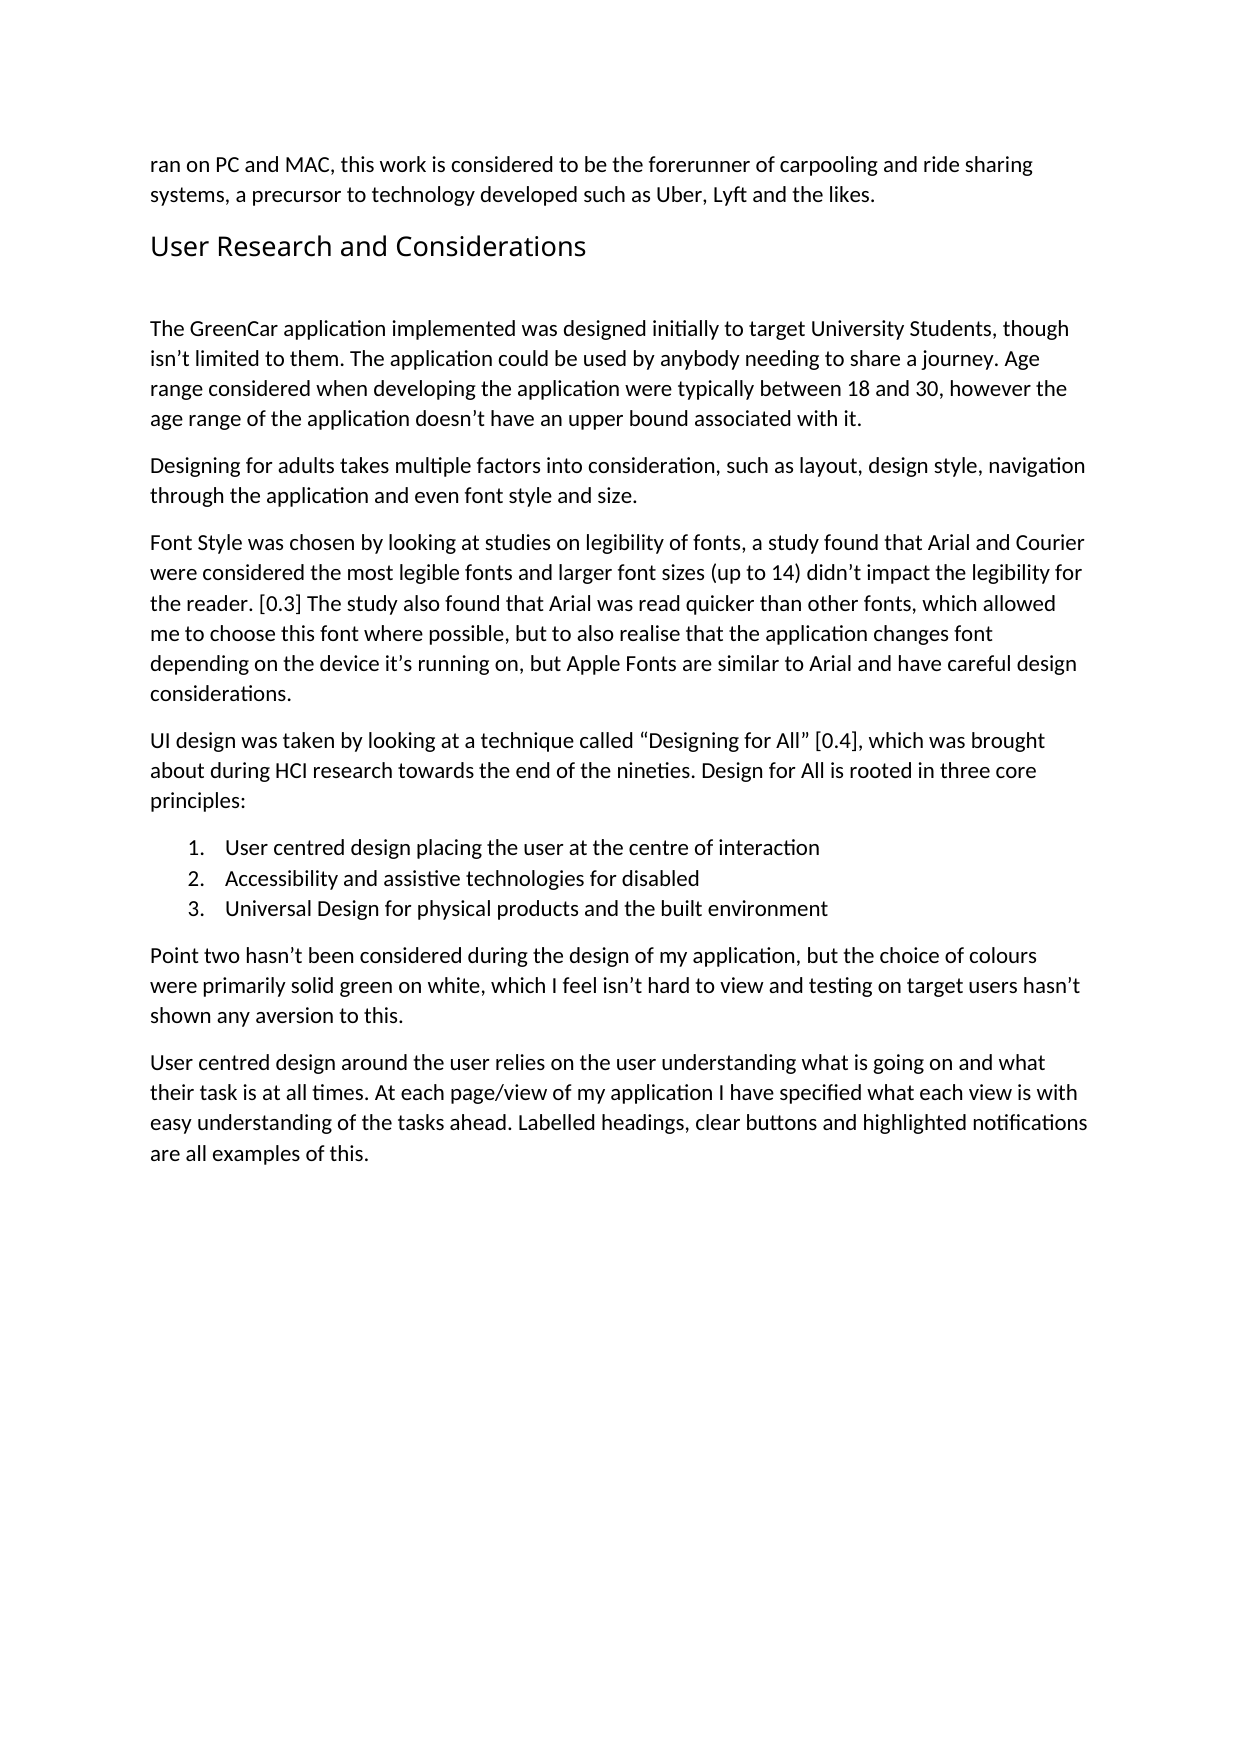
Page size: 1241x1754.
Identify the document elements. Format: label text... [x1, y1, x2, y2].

subtitle User Research and Considerations [150, 227, 1090, 264]
text User centred design around the user relies on the user understanding what is going on and what their task is at all times. At each page/view of my application I have specified what each view is with easy understanding of the tasks ahead. Labelled headings, clear buttons and highlighted notifications are all examples of this. [150, 1048, 1090, 1167]
list User centred design placing the user at the centre of interaction [187, 833, 1090, 862]
text UI design was taken by looking at a technique called “Designing for All” [0.4], which was brought about during HCI research towards the end of the nineties. Design for All is rooted in three core principles: [150, 726, 1090, 815]
list Accessibility and assistive technologies for disabled [187, 864, 1090, 892]
list Universal Design for physical products and the built environment [187, 894, 1090, 922]
text Designing for adults takes multiple factors into consideration, such as layout, design style, navigation through the application and even font style and size. [150, 451, 1090, 509]
text Font Style was chosen by looking at studies on legibility of fonts, a study found that Arial and Courier were considered the most legible fonts and larger font sizes (up to 14) didn’t impact the legibility for the reader. [0.3] The study also found that Arial was read quicker than other fonts, which allowed me to choose this font where possible, but to also realise that the application changes font depending on the device it’s running on, but Apple Fonts are similar to Arial and have careful design considerations. [150, 528, 1090, 707]
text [150, 150, 1090, 208]
text Point two hasn’t been considered during the design of my application, but the choice of colours were primarily solid green on white, which I feel isn’t hard to view and testing on target users hasn’t shown any aversion to this. [150, 941, 1090, 1029]
text The GreenCar application implemented was designed initially to target University Students, though isn’t limited to them. The application could be used by anybody needing to share a journey. Age range considered when developing the application were typically between 18 and 30, however the age range of the application doesn’t have an upper bound associated with it. [150, 314, 1090, 432]
